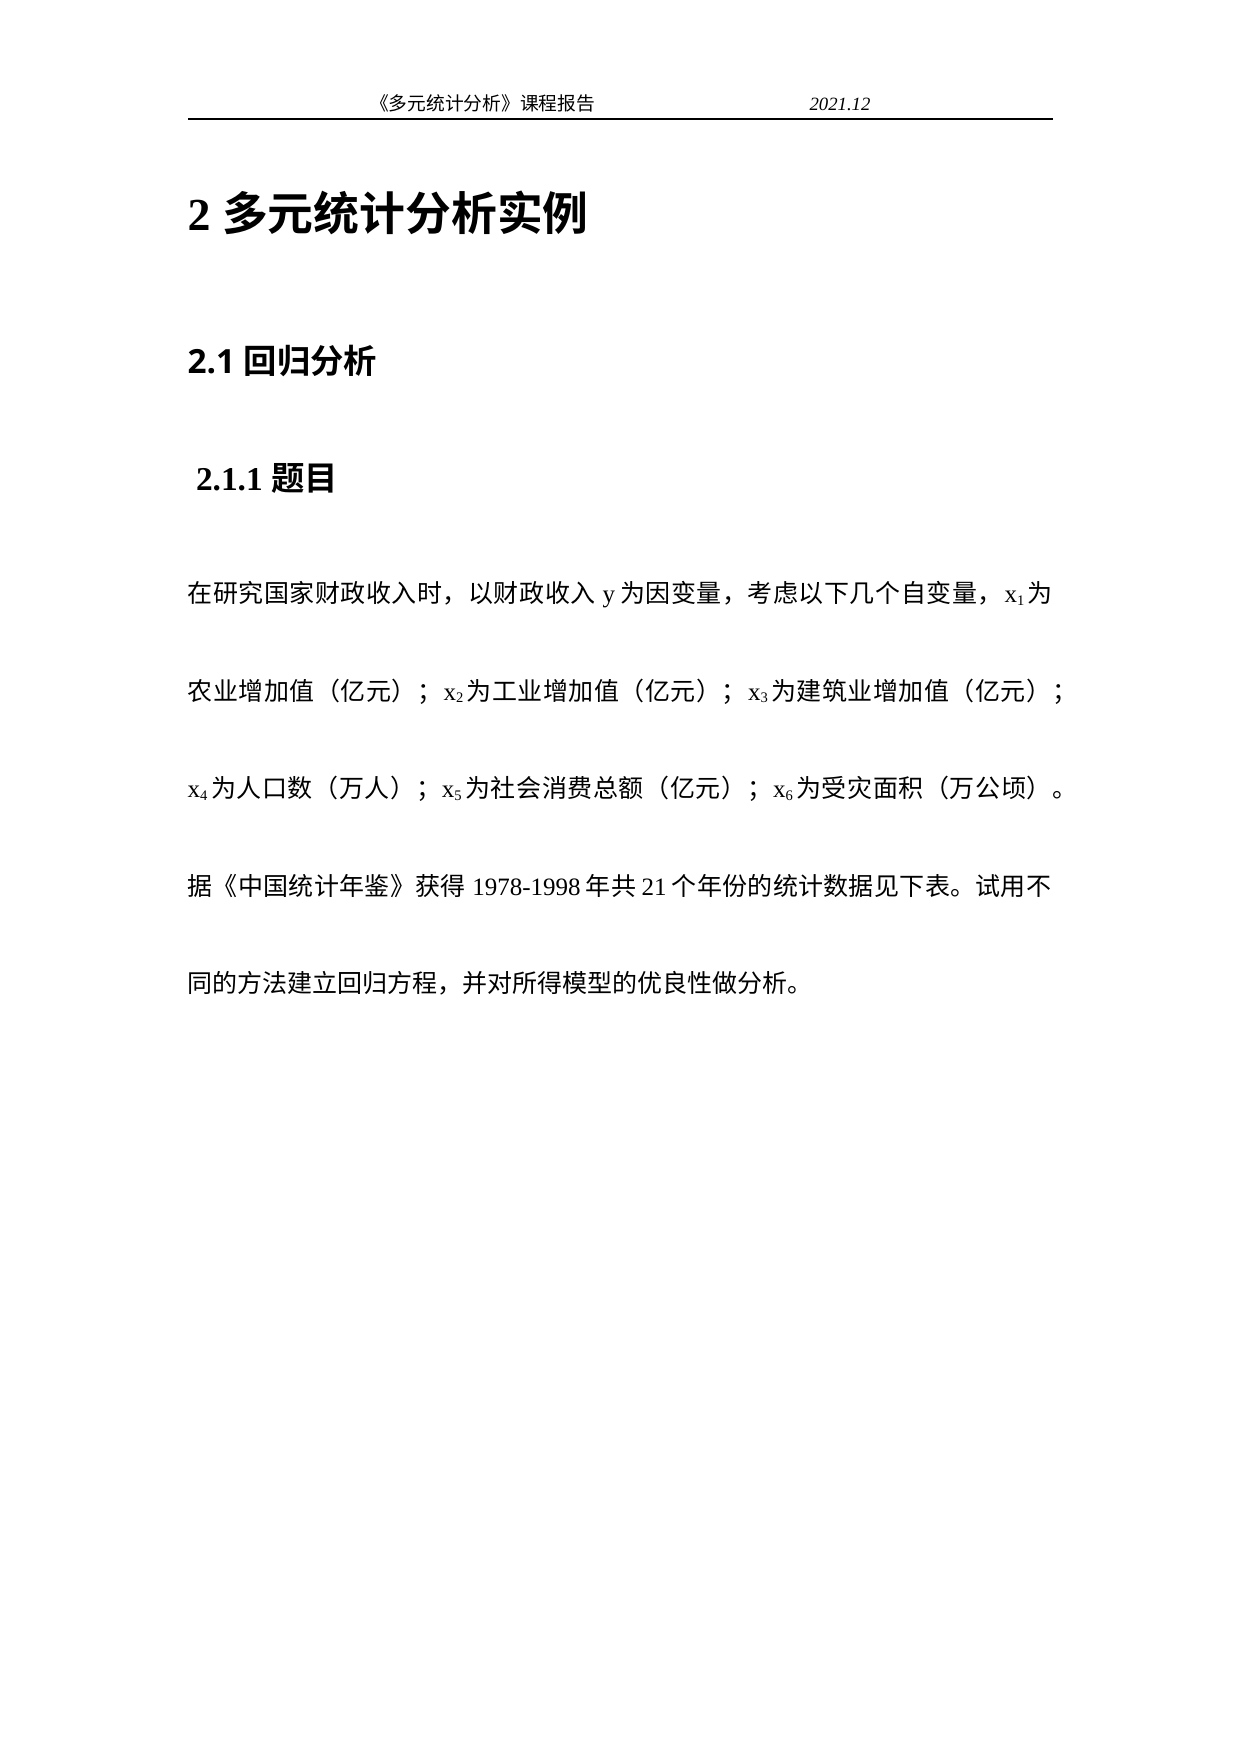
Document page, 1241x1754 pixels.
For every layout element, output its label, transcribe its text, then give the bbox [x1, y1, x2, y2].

text 在研究国家财政收入时，以财政收入y为因变量，考虑以下几个自变量，x1为农业增加值（亿元）；x2为工业增加值（亿元）；x3为建筑业增加值（亿元）；x4为人口数（万人）；x5为社会消费总额（亿元）；x6为受灾面积（万公顷）。据《中国统计年鉴》获得1978-1998年共21个年份的统计数据见下表。试用不同的方法建立回归方程，并对所得模型的优良性做分析。 [187, 559, 1053, 1014]
subtitle 2 多元统计分析实例 [187, 162, 1053, 259]
subtitle 2.1 回归分析 [187, 327, 1053, 392]
subtitle 2.1.1 题目 [187, 443, 1053, 508]
